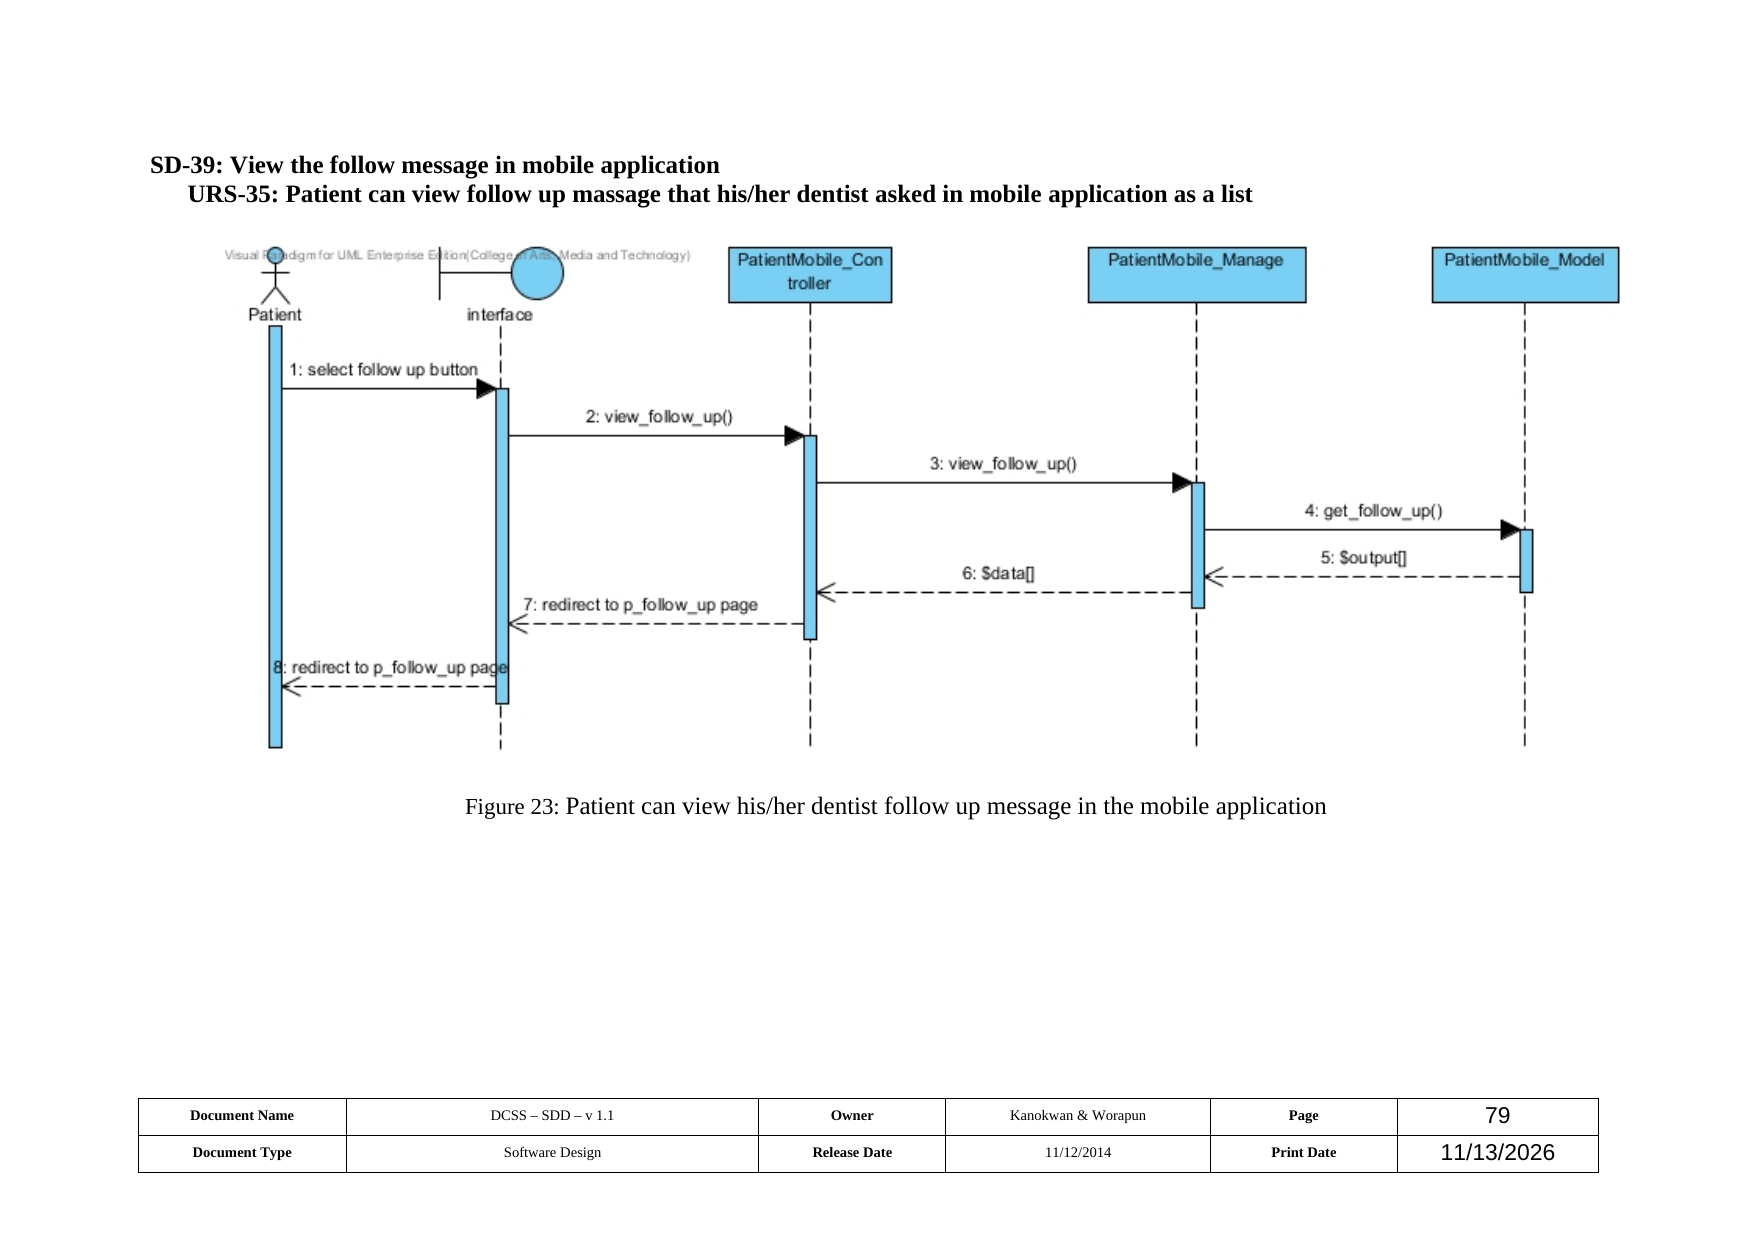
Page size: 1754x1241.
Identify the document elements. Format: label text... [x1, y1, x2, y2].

picture [225, 244, 1626, 755]
list Figure 23: Patient can view his/her dentist follow up message in the mobile application [187, 791, 1604, 820]
list URS-35: Patient can view follow up massage that his/her dentist asked in mobile application as a list [187, 179, 1604, 207]
text SD-39: View the follow message in mobile application [150, 150, 1604, 179]
